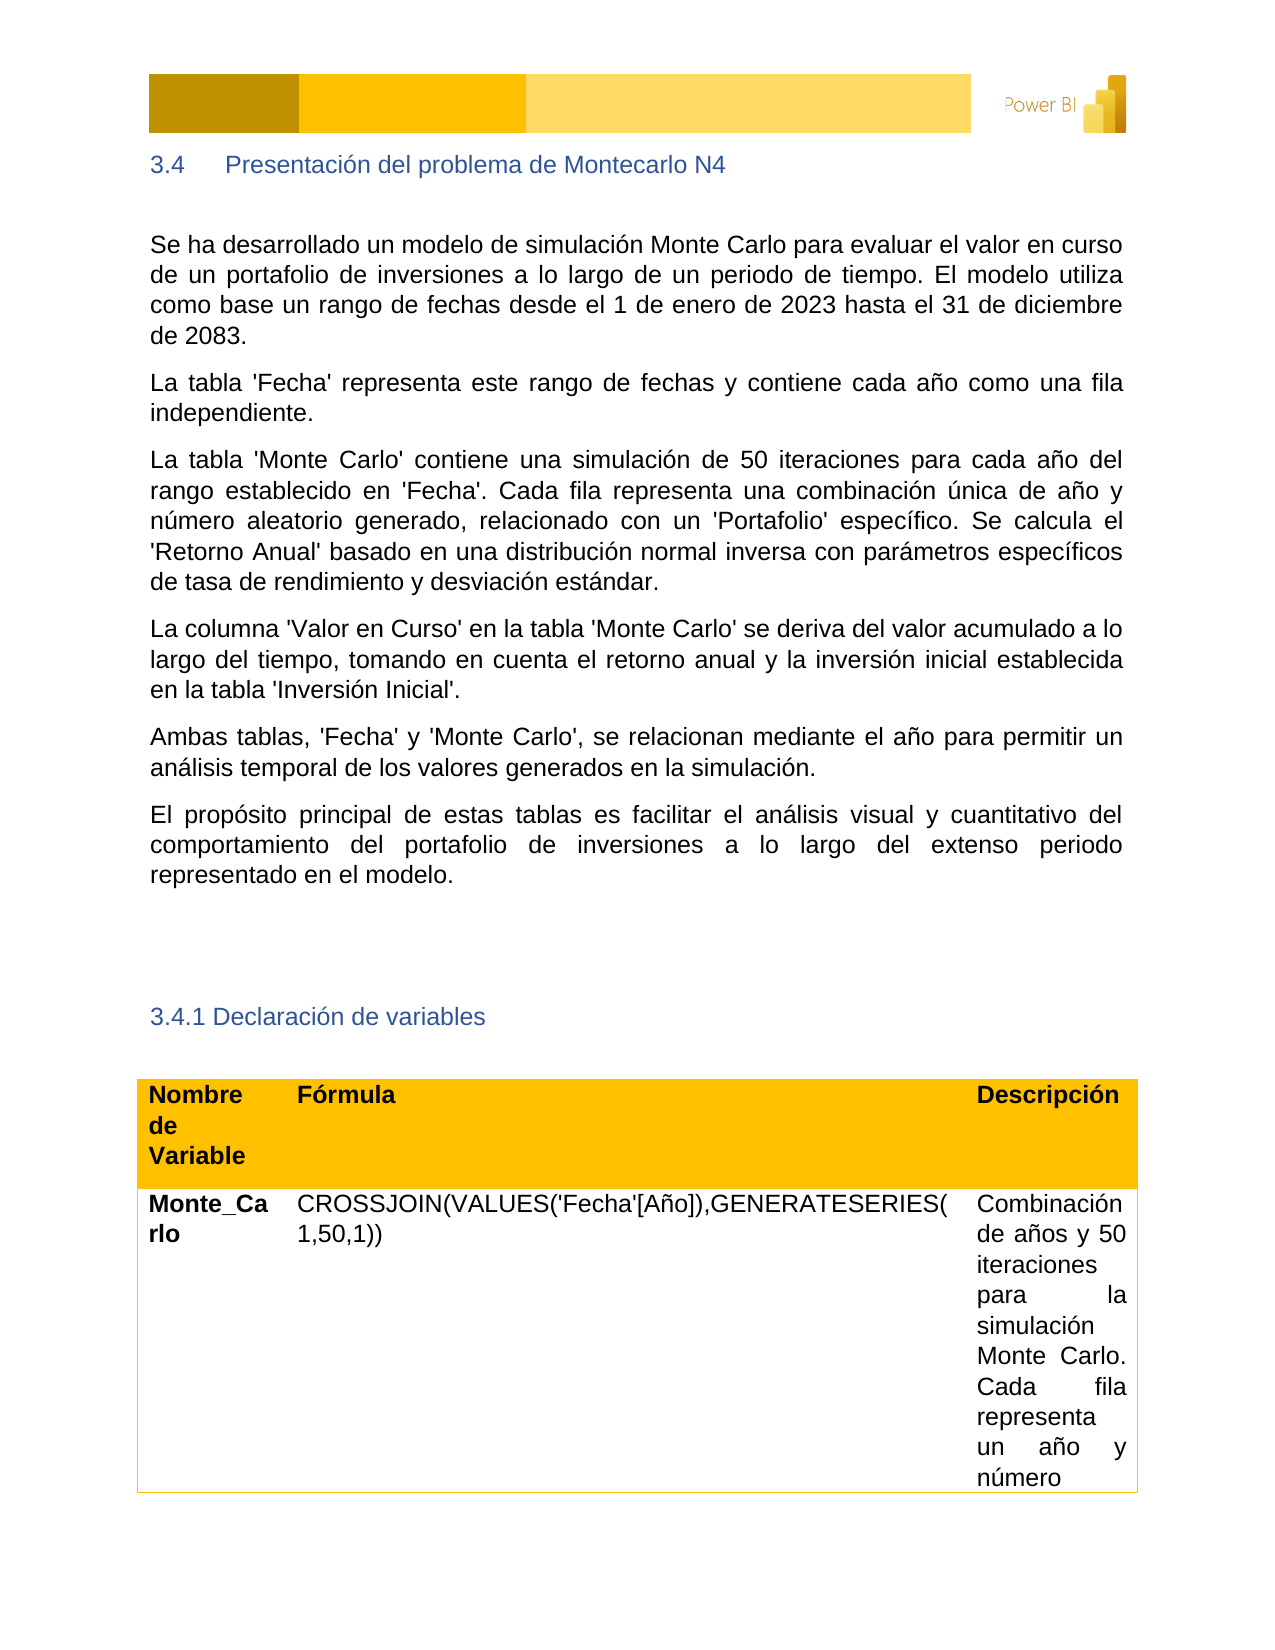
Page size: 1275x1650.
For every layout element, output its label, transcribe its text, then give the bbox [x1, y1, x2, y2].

table_header Fórmula [286, 1080, 965, 1188]
text La tabla 'Fecha' representa este rango de fechas y contiene cada año como una fila independiente. [150, 368, 1125, 427]
text La tabla 'Monte Carlo' contiene una simulación de 50 iteraciones para cada año del rango establecido en 'Fecha'. Cada fila representa una combinación única de año y número aleatorio generado, relacionado con un 'Portafolio' específico. Se calcula el 'Retorno Anual' basado en una distribución normal inversa con parámetros específicos de tasa de rendimiento y desviación estándar. [150, 445, 1125, 596]
text Ambas tablas, 'Fecha' y 'Monte Carlo', se relacionan mediante el año para permitir un análisis temporal de los valores generados en la simulación. [150, 722, 1125, 781]
text El propósito principal de estas tablas es facilitar el análisis visual y cuantitativo del comportamiento del portafolio de inversiones a lo largo del extenso periodo representado en el modelo. [150, 799, 1125, 889]
table_cell Monte_Carlo [138, 1189, 286, 1492]
table_cell CROSSJOIN(VALUES('Fecha'[Año]),GENERATESERIES(1,50,1)) [286, 1189, 965, 1492]
subtitle Presentación del problema de Montecarlo N4 [150, 150, 1125, 227]
text La columna 'Valor en Curso' en la tabla 'Monte Carlo' se deriva del valor acumulado a lo largo del tiempo, tomando en cuenta el retorno anual y la inversión inicial establecida en la tabla 'Inversión Inicial'. [150, 614, 1125, 704]
picture [1005, 75, 1127, 133]
table_header Nombre de Variable [138, 1080, 286, 1188]
text Se ha desarrollado un modelo de simulación Monte Carlo para evaluar el valor en curso de un portafolio de inversiones a lo largo de un periodo de tiempo. El modelo utiliza como base un rango de fechas desde el 1 de enero de 2023 hasta el 31 de diciembre de 2083. [150, 229, 1125, 349]
text 3.4.1 Declaración de variables [150, 1002, 1125, 1030]
table_header Descripción [965, 1080, 1137, 1188]
